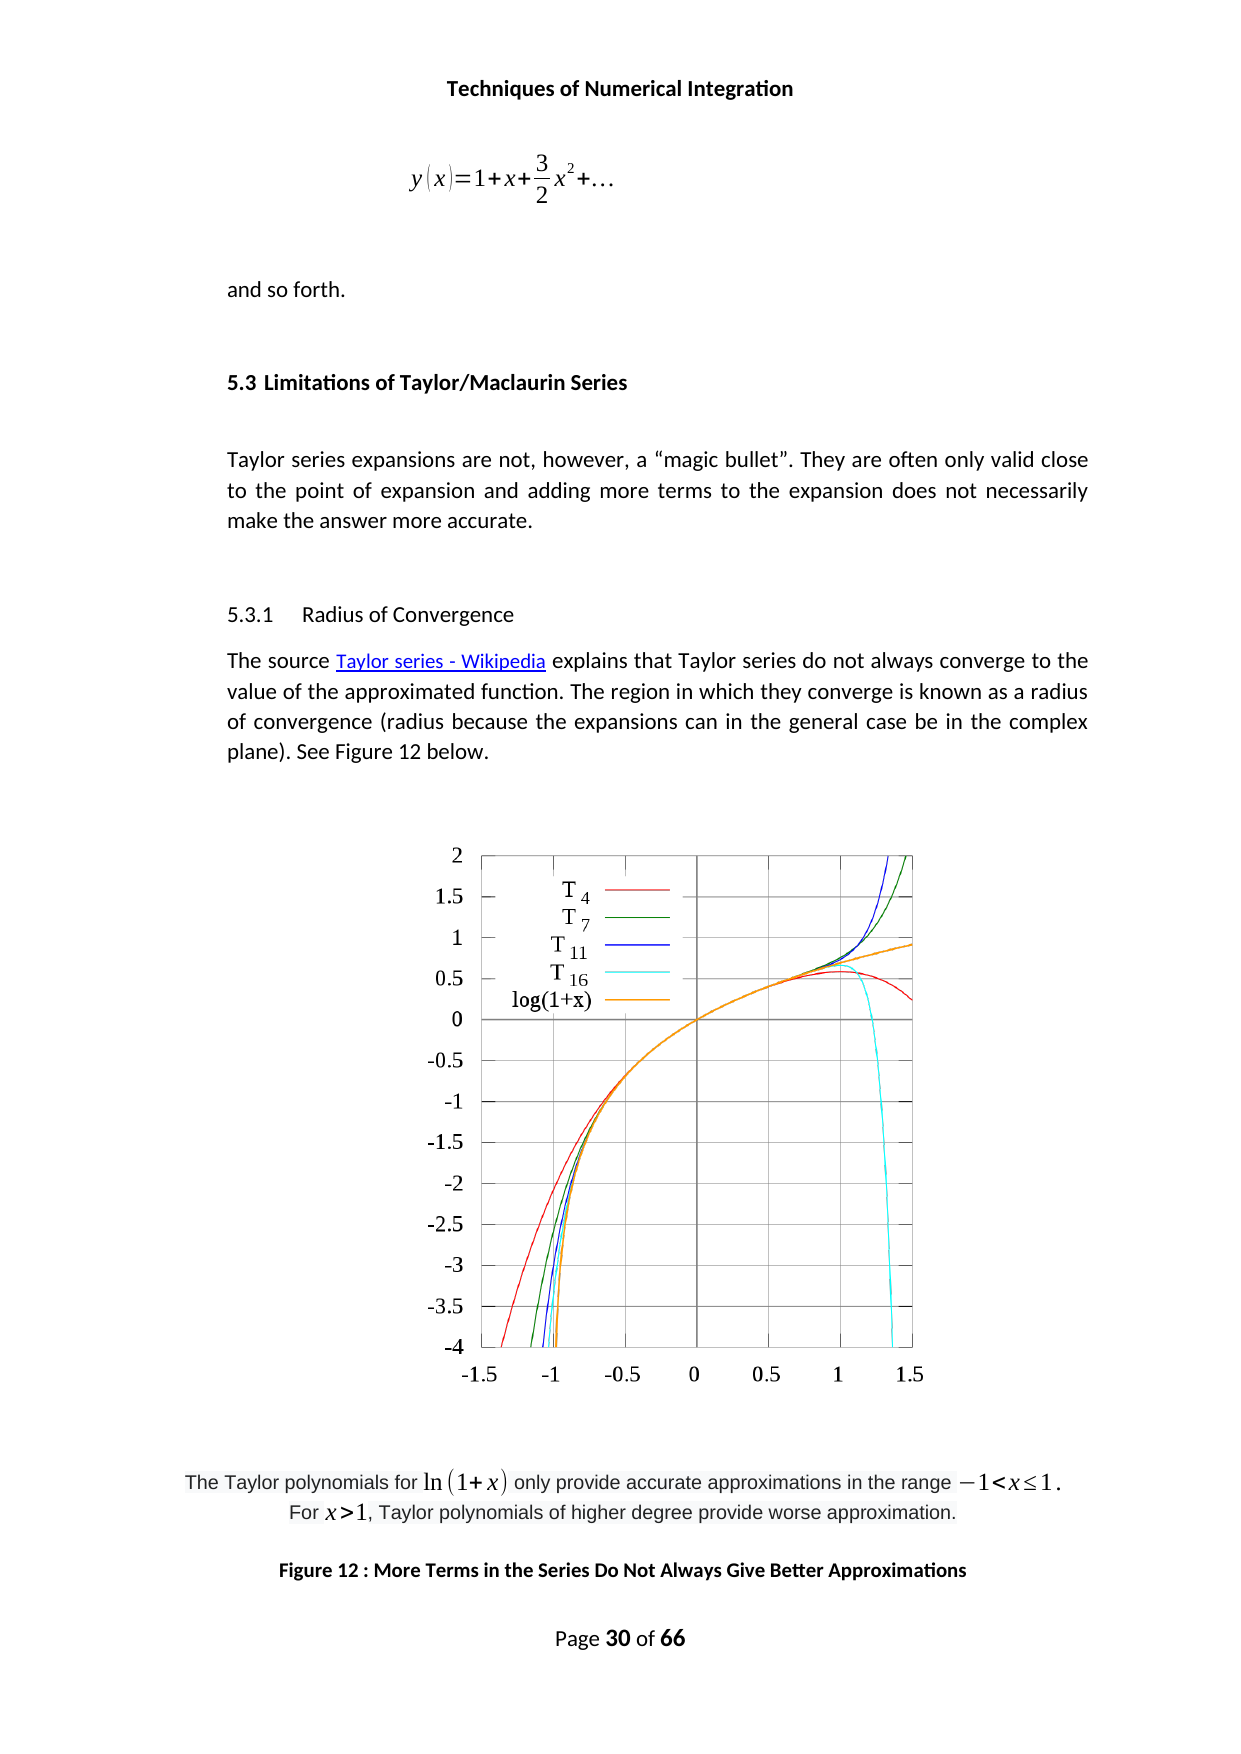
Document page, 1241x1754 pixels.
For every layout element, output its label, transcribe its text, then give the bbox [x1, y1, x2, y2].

subtitle Limitations of Taylor/Maclaurin Series [227, 368, 1090, 396]
subtitle Radius of Convergence [227, 600, 1090, 628]
text and so forth. [227, 275, 1090, 303]
text The source Taylor series - Wikipedia explains that Taylor series do not always converge to the value of the approximated function. The region in which they converge is known as a radius of convergence (radius because the expansions can in the general case be in the complex plane). See Figure 12 below. [227, 647, 1090, 765]
picture [373, 831, 944, 1402]
text Figure 12 : More Terms in the Series Do Not Always Give Better Approximations [156, 1557, 1090, 1583]
text Taylor series expansions are not, however, a “magic bullet”. They are often only valid close to the point of expansion and adding more terms to the expansion does not necessarily make the answer more accurate. [227, 446, 1090, 534]
text The Taylor polynomials for only provide accurate approximations in the range For , Taylor polynomials of higher degree provide worse approximation. [156, 1467, 1090, 1526]
